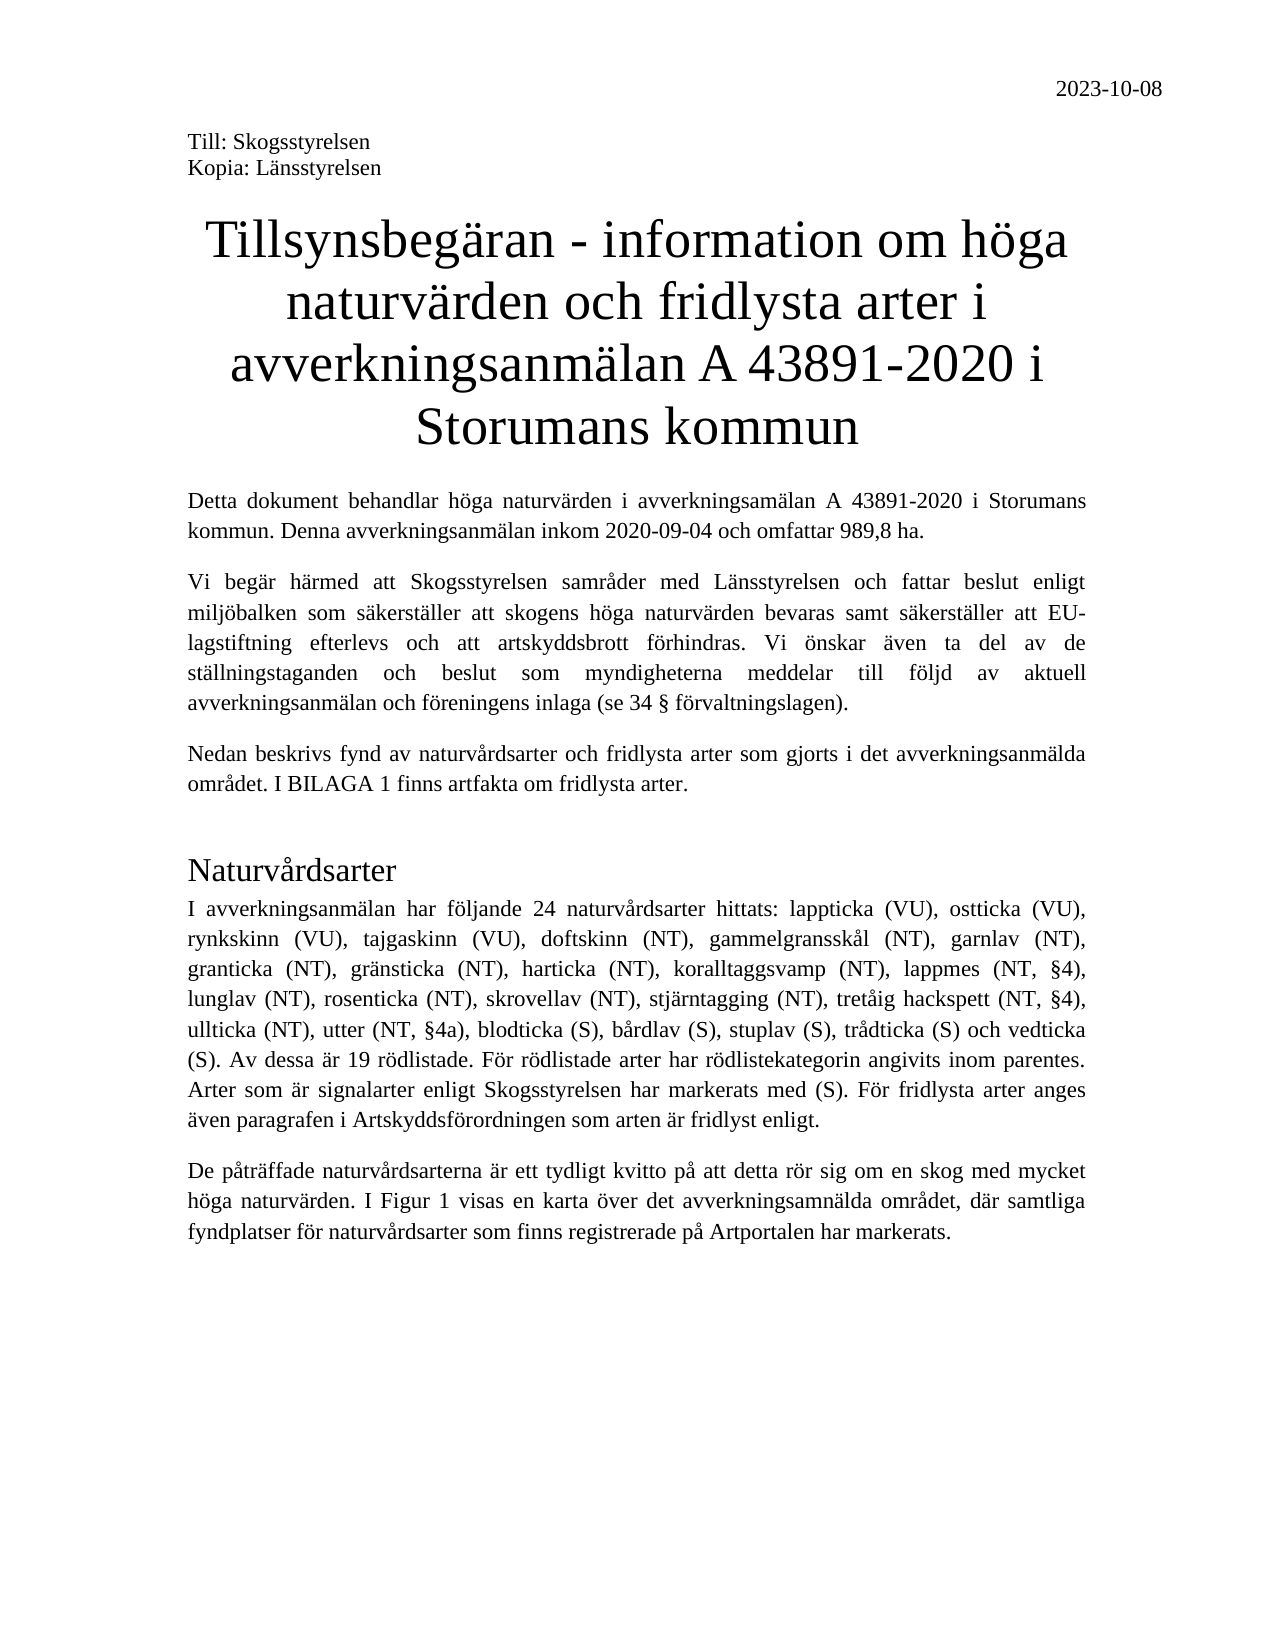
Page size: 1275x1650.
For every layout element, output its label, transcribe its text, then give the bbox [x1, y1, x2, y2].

subtitle Naturvårdsarter [187, 851, 1087, 889]
text De påträffade naturvårdsarterna är ett tydligt kvitto på att detta rör sig om en skog med mycket höga naturvärden. I Figur 1 visas en karta över det avverkningsamnälda området, där samtliga fyndplatser för naturvårdsarter som finns registrerade på Artportalen har markerats. [187, 1157, 1087, 1244]
text Vi begär härmed att Skogsstyrelsen samråder med Länsstyrelsen och fattar beslut enligt miljöbalken som säkerställer att skogens höga naturvärden bevaras samt säkerställer att EU-lagstiftning efterlevs och att artskyddsbrott förhindras. Vi önskar även ta del av de ställningstaganden och beslut som myndigheterna meddelar till följd av aktuell avverkningsanmälan och föreningens inlaga (se 34 § förvaltningslagen). [187, 568, 1087, 716]
text Detta dokument behandlar höga naturvärden i avverkningsamälan A 43891-2020 i Storumans kommun. Denna avverkningsanmälan inkom 2020-09-04 och omfattar 989,8 ha. [187, 487, 1087, 544]
text Nedan beskrivs fynd av naturvårdsarter och fridlysta arter som gjorts i det avverkningsanmälda området. I BILAGA 1 finns artfakta om fridlysta arter. [187, 740, 1087, 797]
title Tillsynsbegäran - information om höga naturvärden och fridlysta arter i avverkningsanmälan A 43891-2020 i Storumans kommun [187, 207, 1087, 456]
text I avverkningsanmälan har följande 24 naturvårdsarter hittats: lappticka (VU), ostticka (VU), rynkskinn (VU), tajgaskinn (VU), doftskinn (NT), gammelgransskål (NT), garnlav (NT), granticka (NT), gränsticka (NT), harticka (NT), koralltaggsvamp (NT), lappmes (NT, §4), lunglav (NT), rosenticka (NT), skrovellav (NT), stjärntagging (NT), tretåig hackspett (NT, §4), ullticka (NT), utter (NT, §4a), blodticka (S), bårdlav (S), stuplav (S), trådticka (S) och vedticka (S). Av dessa är 19 rödlistade. För rödlistade arter har rödlistekategorin angivits inom parentes. Arter som är signalarter enligt Skogsstyrelsen har markerats med (S). För fridlysta arter anges även paragrafen i Artskyddsförordningen som arten är fridlyst enligt. [187, 895, 1087, 1133]
